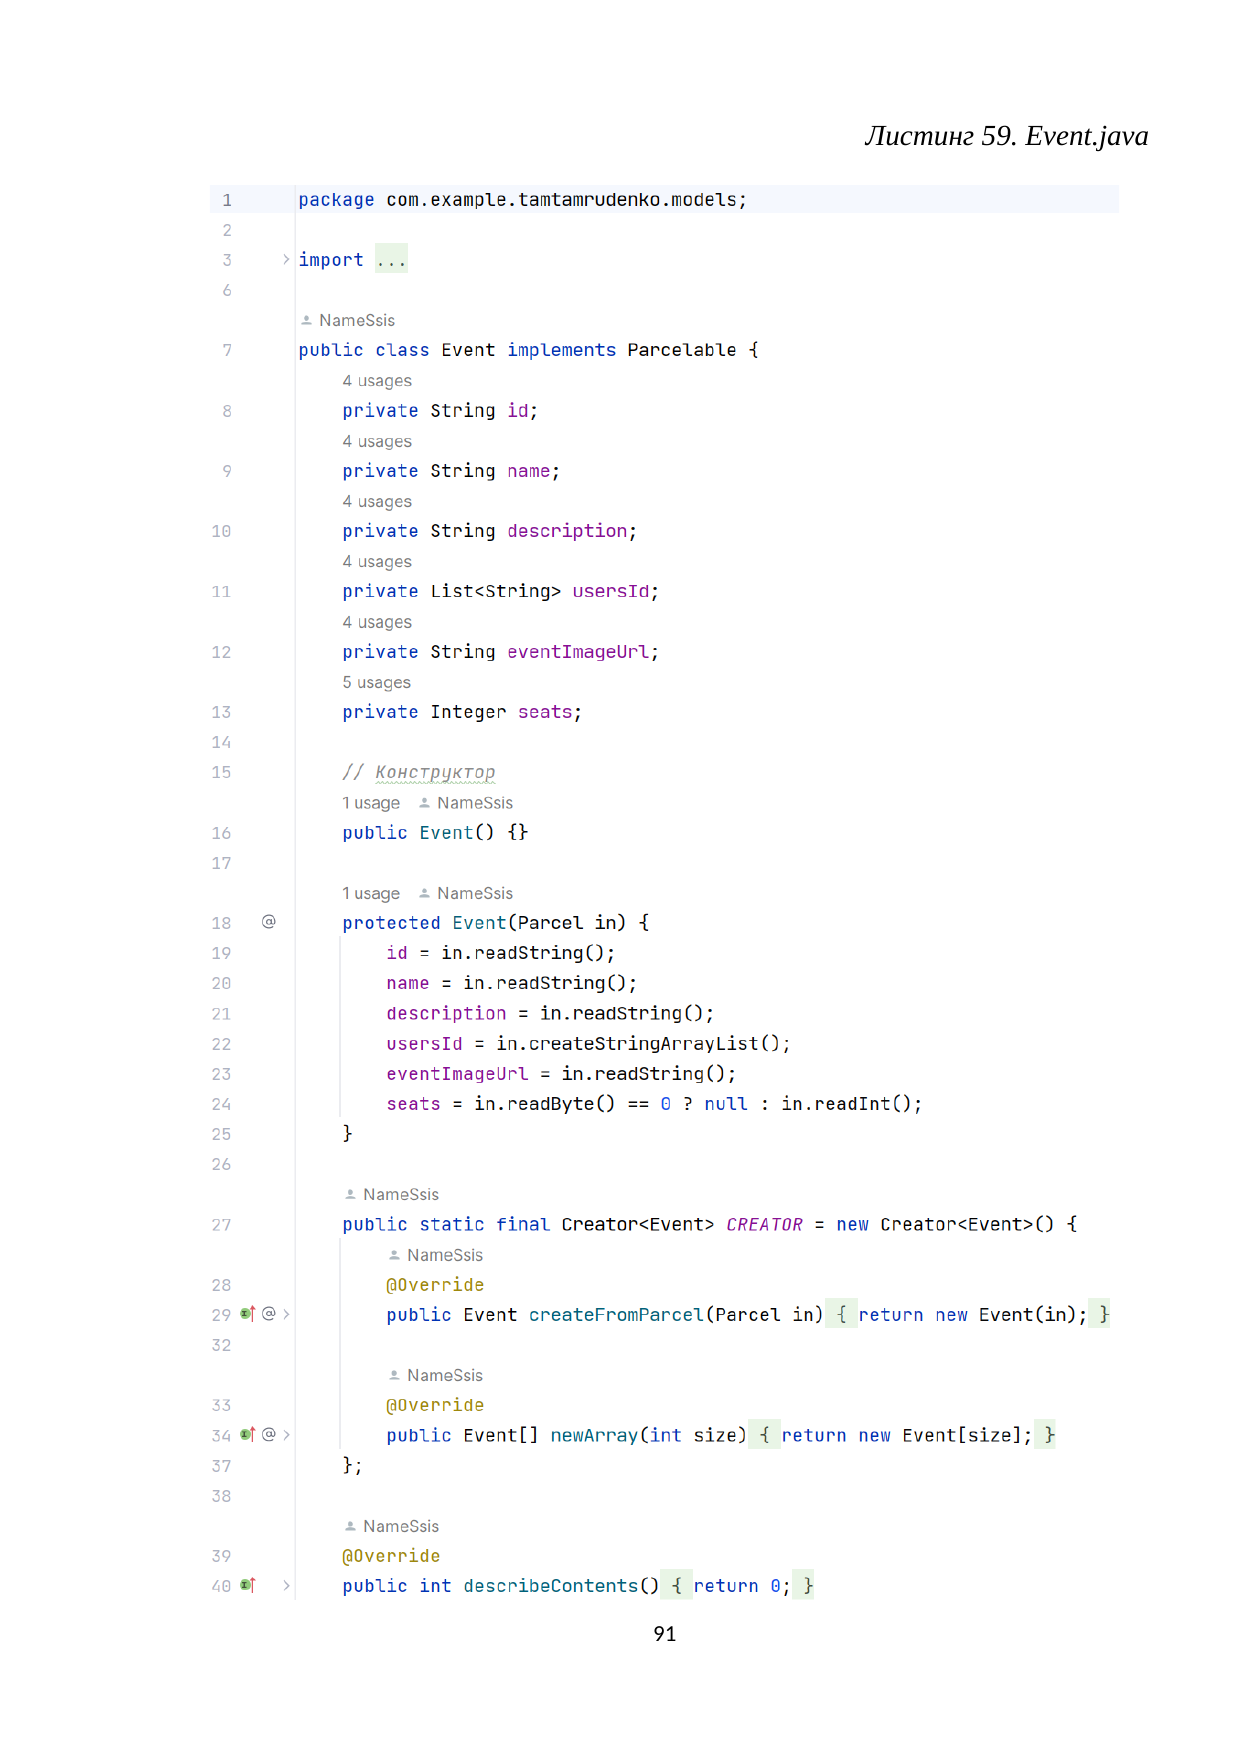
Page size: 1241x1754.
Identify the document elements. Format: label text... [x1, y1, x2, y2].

picture [209, 185, 1120, 1600]
text Листинг 59. Event.java [177, 118, 1152, 152]
